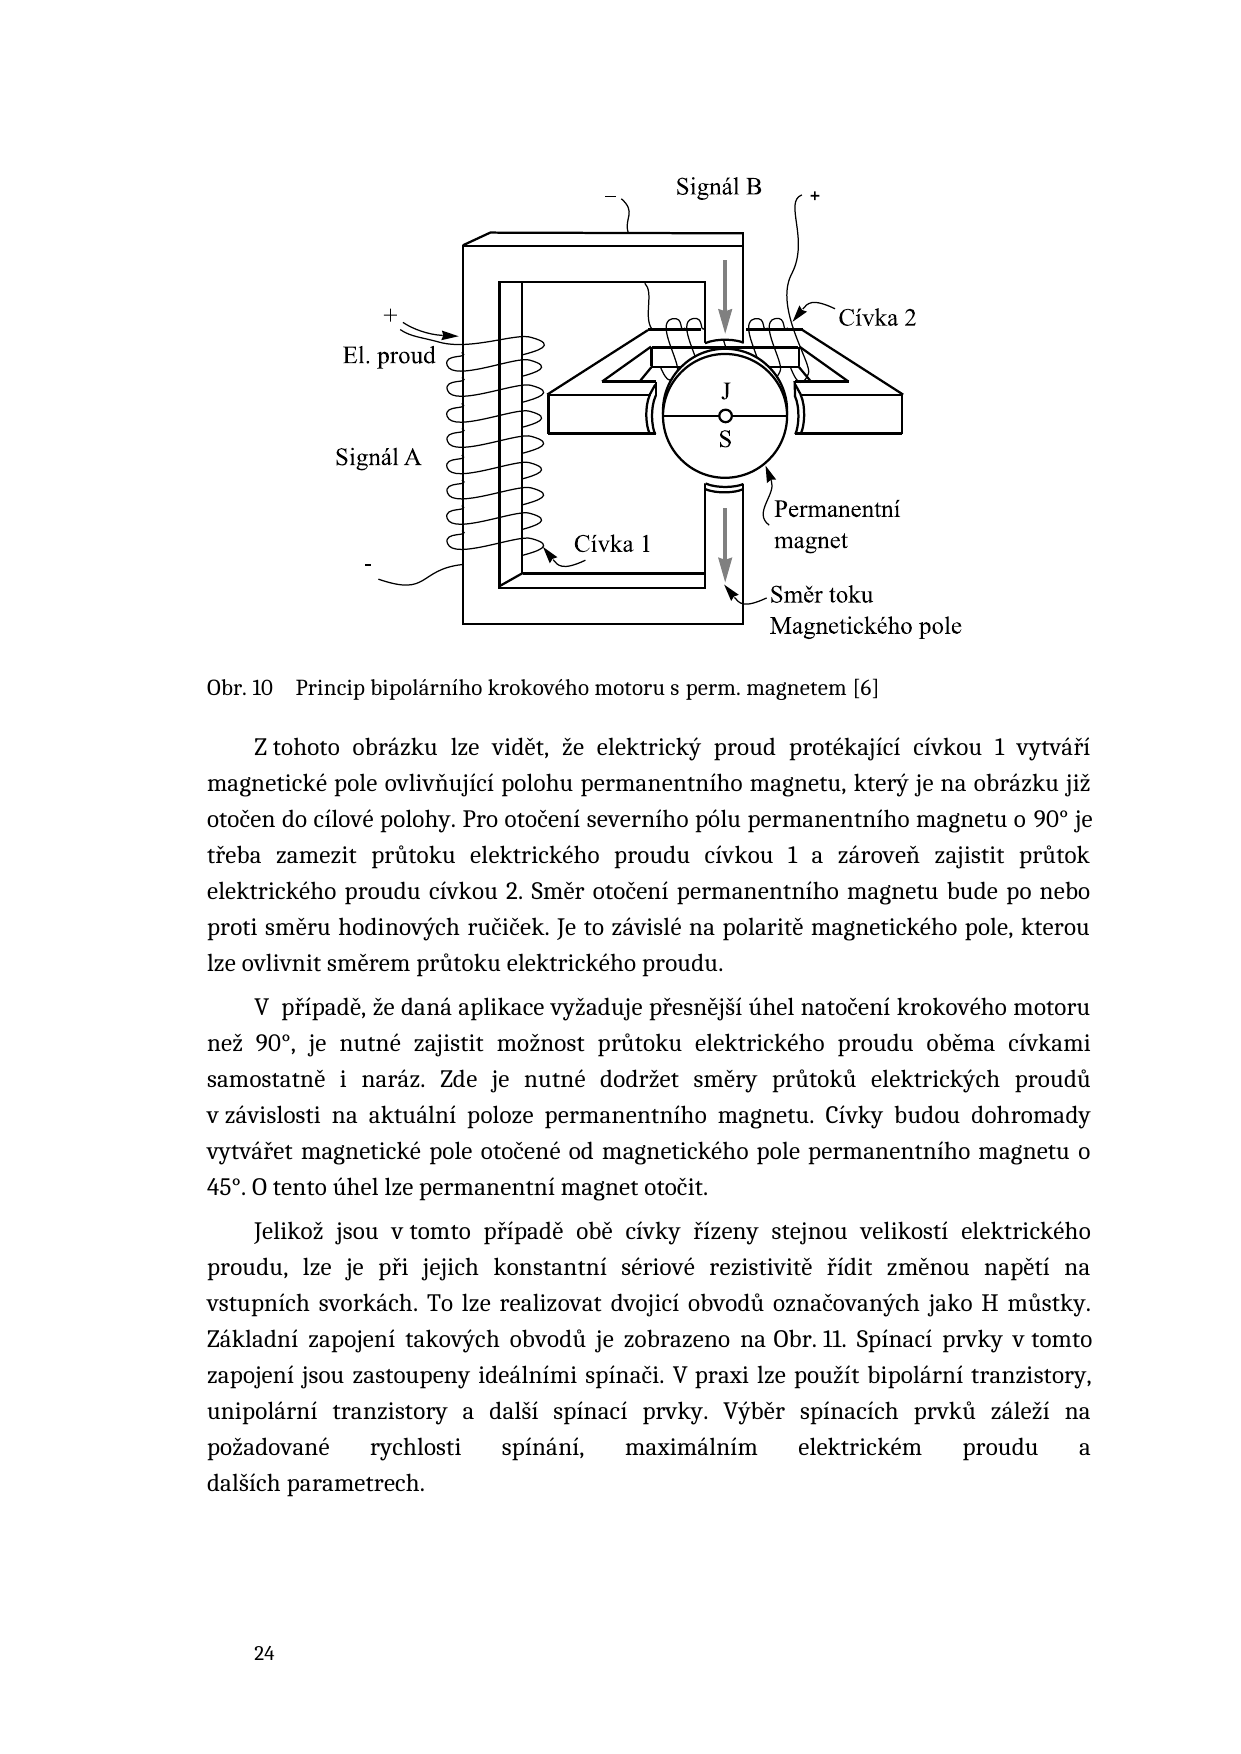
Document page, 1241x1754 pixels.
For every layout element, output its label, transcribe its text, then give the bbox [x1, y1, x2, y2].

text Jelikož jsou v tomto případě obě cívky řízeny stejnou velikostí elektrického proudu, lze je při jejich konstantní sériové rezistivitě řídit změnou napětí na vstupních svorkách. To lze realizovat dvojicí obvodů označovaných jako H můstky. Základní zapojení takových obvodů je zobrazeno na obr. 11. Spínací prvky v tomto zapojení jsou zastoupeny ideálními spínači. V praxi lze použít bipolární tranzistory, unipolární tranzistory a další spínací prvky. Výběr spínacích prvků záleží na požadované rychlosti spínání, maximálním elektrickém proudu a dalších parametrech. [207, 1217, 1092, 1497]
text V případě, že daná aplikace vyžaduje přesnější úhel natočení krokového motoru než 90°, je nutné zajistit možnost průtoku elektrického proudu oběma cívkami samostatně i naráz. Zde je nutné dodržet směry průtoků elektrických proudů v závislosti na aktuální poloze permanentního magnetu. Cívky budou dohromady vytvářet magnetické pole otočené od magnetického pole permanentního magnetu o 45°. O tento úhel lze permanentní magnet otočit. [207, 993, 1092, 1201]
text Z tohoto obrázku lze vidět, že elektrický proud protékající cívkou 1 vytváří magnetické pole ovlivňující polohu permanentního magnetu, který je na obrázku již otočen do cílové polohy. Pro otočení severního pólu permanentního magnetu o 90° je třeba zamezit průtoku elektrického proudu cívkou 1 a zároveň zajistit průtok elektrického proudu cívkou 2. Směr otočení permanentního magnetu bude po nebo proti směru hodinových ručiček. Je to závislé na polaritě magnetického pole, kterou lze ovlivnit směrem průtoku elektrického proudu. [207, 733, 1092, 977]
